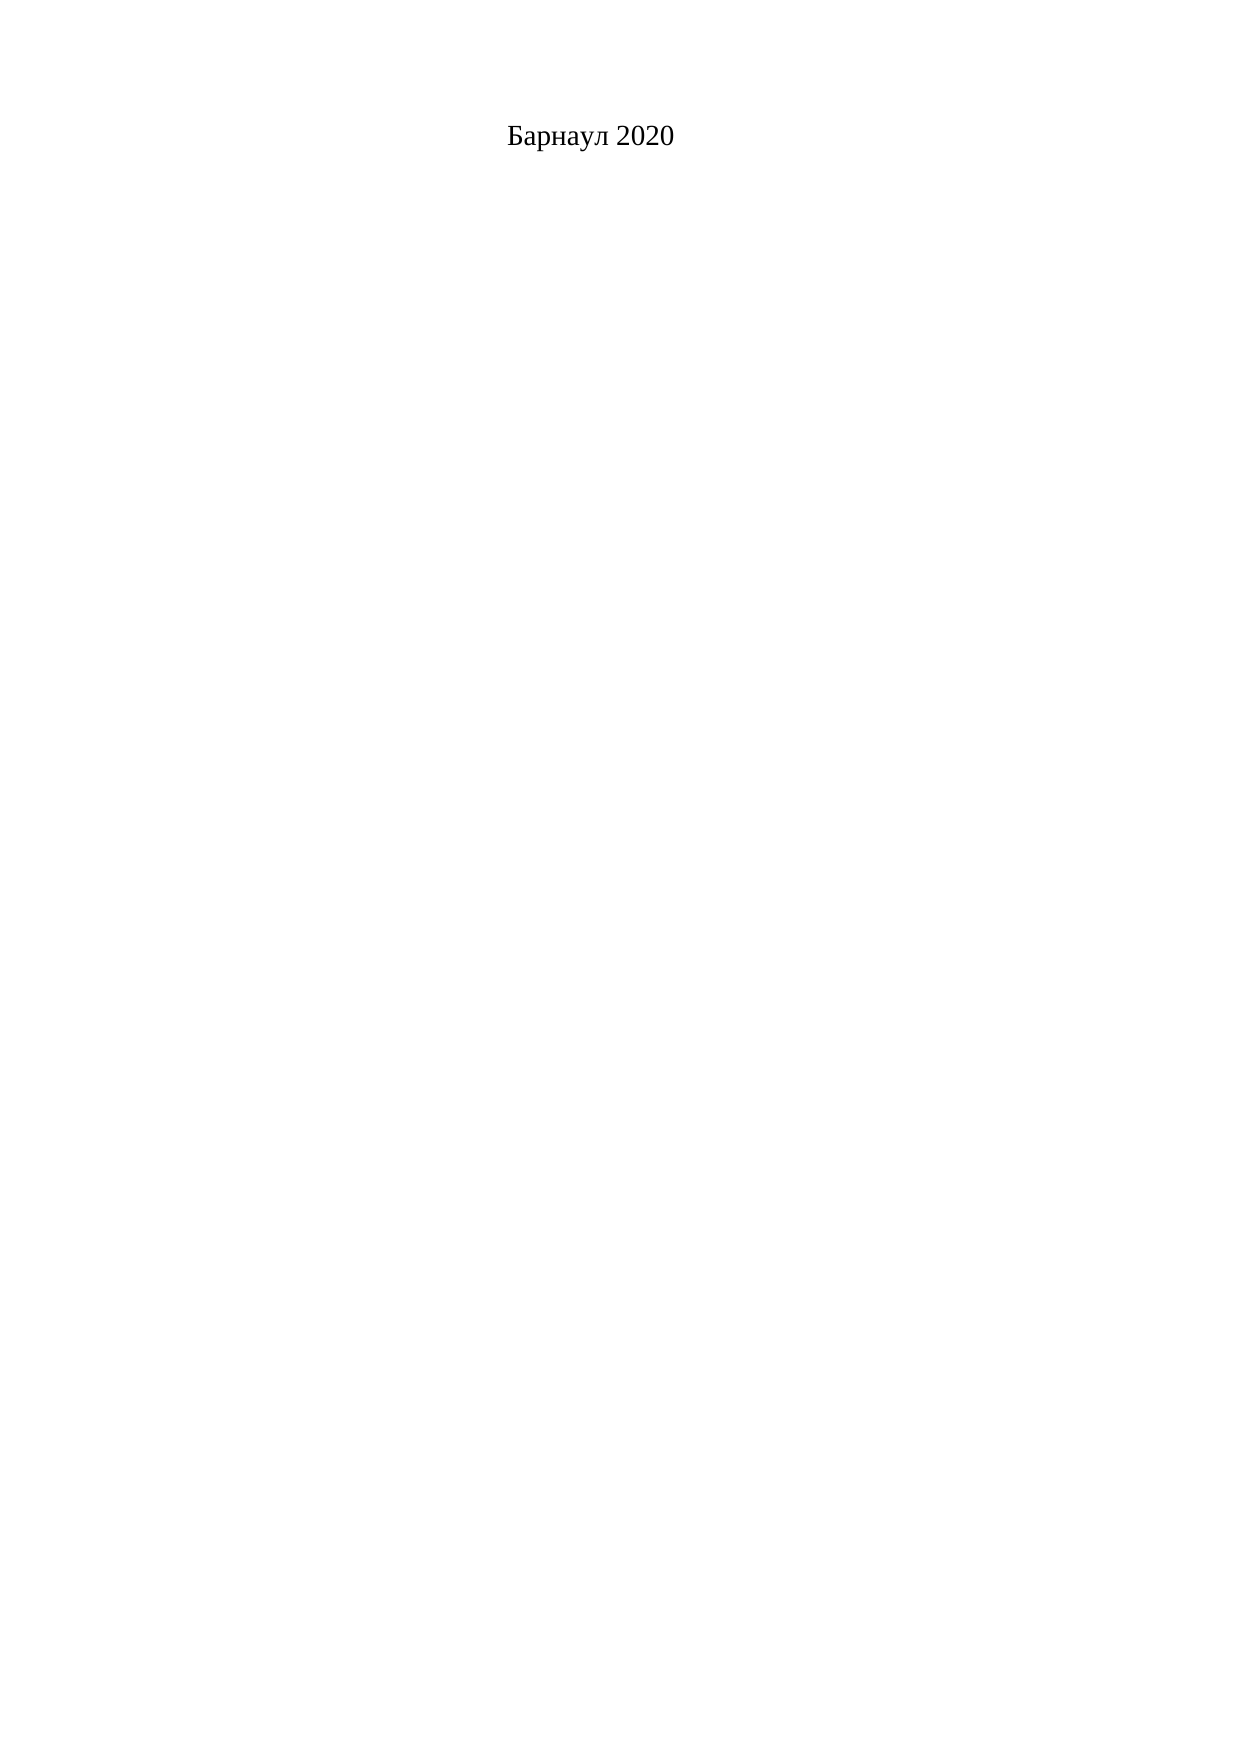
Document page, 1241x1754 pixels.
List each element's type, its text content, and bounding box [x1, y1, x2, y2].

text Барнаул 2020 [118, 118, 1063, 152]
